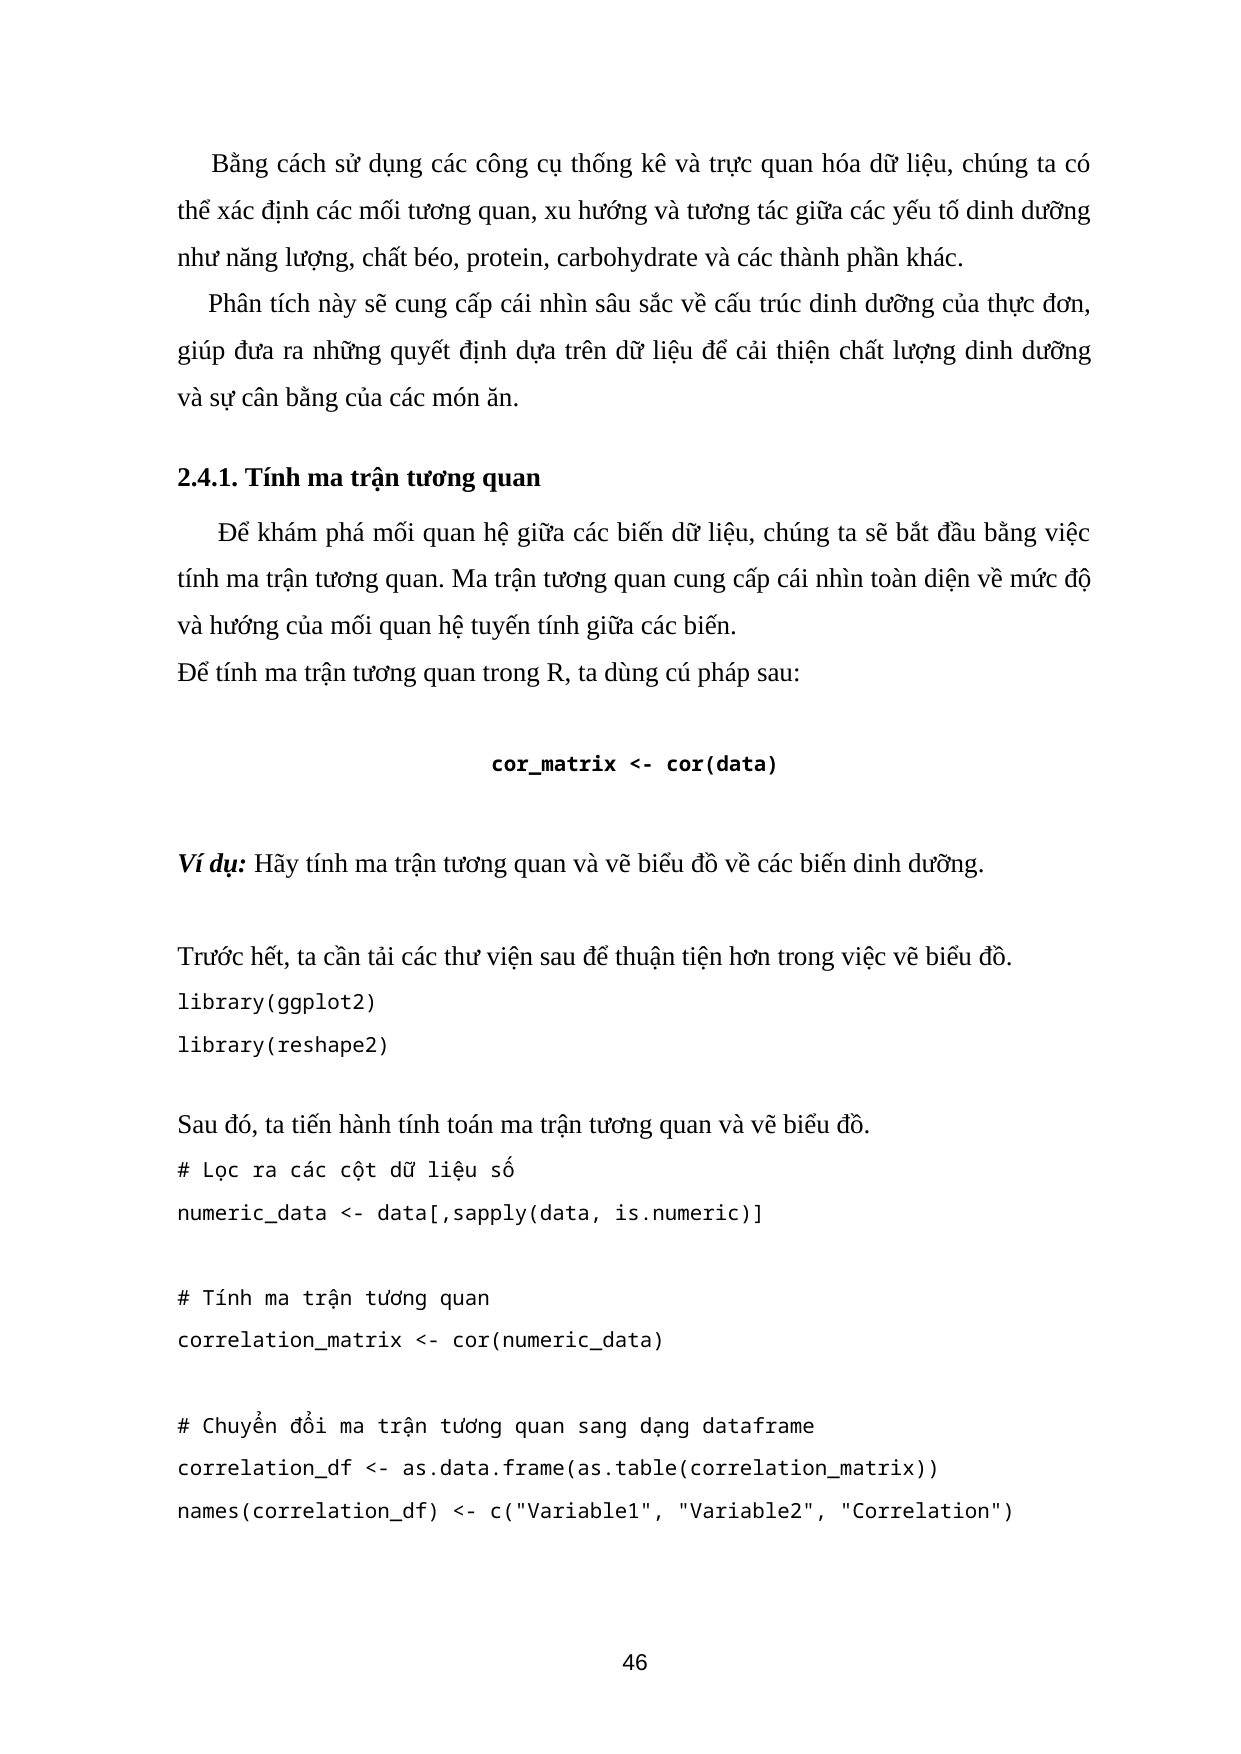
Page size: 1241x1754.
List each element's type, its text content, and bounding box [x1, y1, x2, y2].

text Phân tích này sẽ cung cấp cái nhìn sâu sắc về cấu trúc dinh dưỡng của thực đơn, giúp đưa ra những quyết định dựa trên dữ liệu để cải thiện chất lượng dinh dưỡng và sự cân bằng của các món ăn. [177, 288, 1093, 412]
text Trước hết, ta cần tải các thư viện sau để thuận tiện hơn trong việc vẽ biểu đồ. [177, 941, 1093, 972]
text Để tính ma trận tương quan trong R, ta dùng cú pháp sau: [177, 656, 1093, 687]
text Để khám phá mối quan hệ giữa các biến dữ liệu, chúng ta sẽ bắt đầu bằng việc tính ma trận tương quan. Ma trận tương quan cung cấp cái nhìn toàn diện về mức độ và hướng của mối quan hệ tuyến tính giữa các biến. [177, 516, 1093, 640]
subtitle 2.4.1. Tính ma trận tương quan [177, 461, 1093, 492]
text correlation_df <- as.data.frame(as.table(correlation_matrix)) [177, 1453, 1093, 1482]
text numeric_data <- data[,sapply(data, is.numeric)] [177, 1198, 1093, 1226]
text Ví dụ: Hãy tính ma trận tương quan và vẽ biểu đồ về các biến dinh dưỡng. [177, 847, 1093, 878]
text Sau đó, ta tiến hành tính toán ma trận tương quan và vẽ biểu đồ. [177, 1108, 1093, 1139]
text Bằng cách sử dụng các công cụ thống kê và trực quan hóa dữ liệu, chúng ta có thể xác định các mối tương quan, xu hướng và tương tác giữa các yếu tố dinh dưỡng như năng lượng, chất béo, protein, carbohydrate và các thành phần khác. [177, 148, 1093, 272]
text correlation_matrix <- cor(numeric_data) [177, 1326, 1093, 1354]
text library(reshape2) [177, 1030, 1093, 1058]
text names(correlation_df) <- c("Variable1", "Variable2", "Correlation") [177, 1496, 1093, 1524]
text # Tính ma trận tương quan [177, 1283, 1093, 1311]
text cor_matrix <- cor(data) [177, 749, 1093, 778]
text # Lọc ra các cột dữ liệu số [177, 1155, 1093, 1183]
text library(ggplot2) [177, 987, 1093, 1016]
text # Chuyển đổi ma trận tương quan sang dạng dataframe [177, 1411, 1093, 1439]
